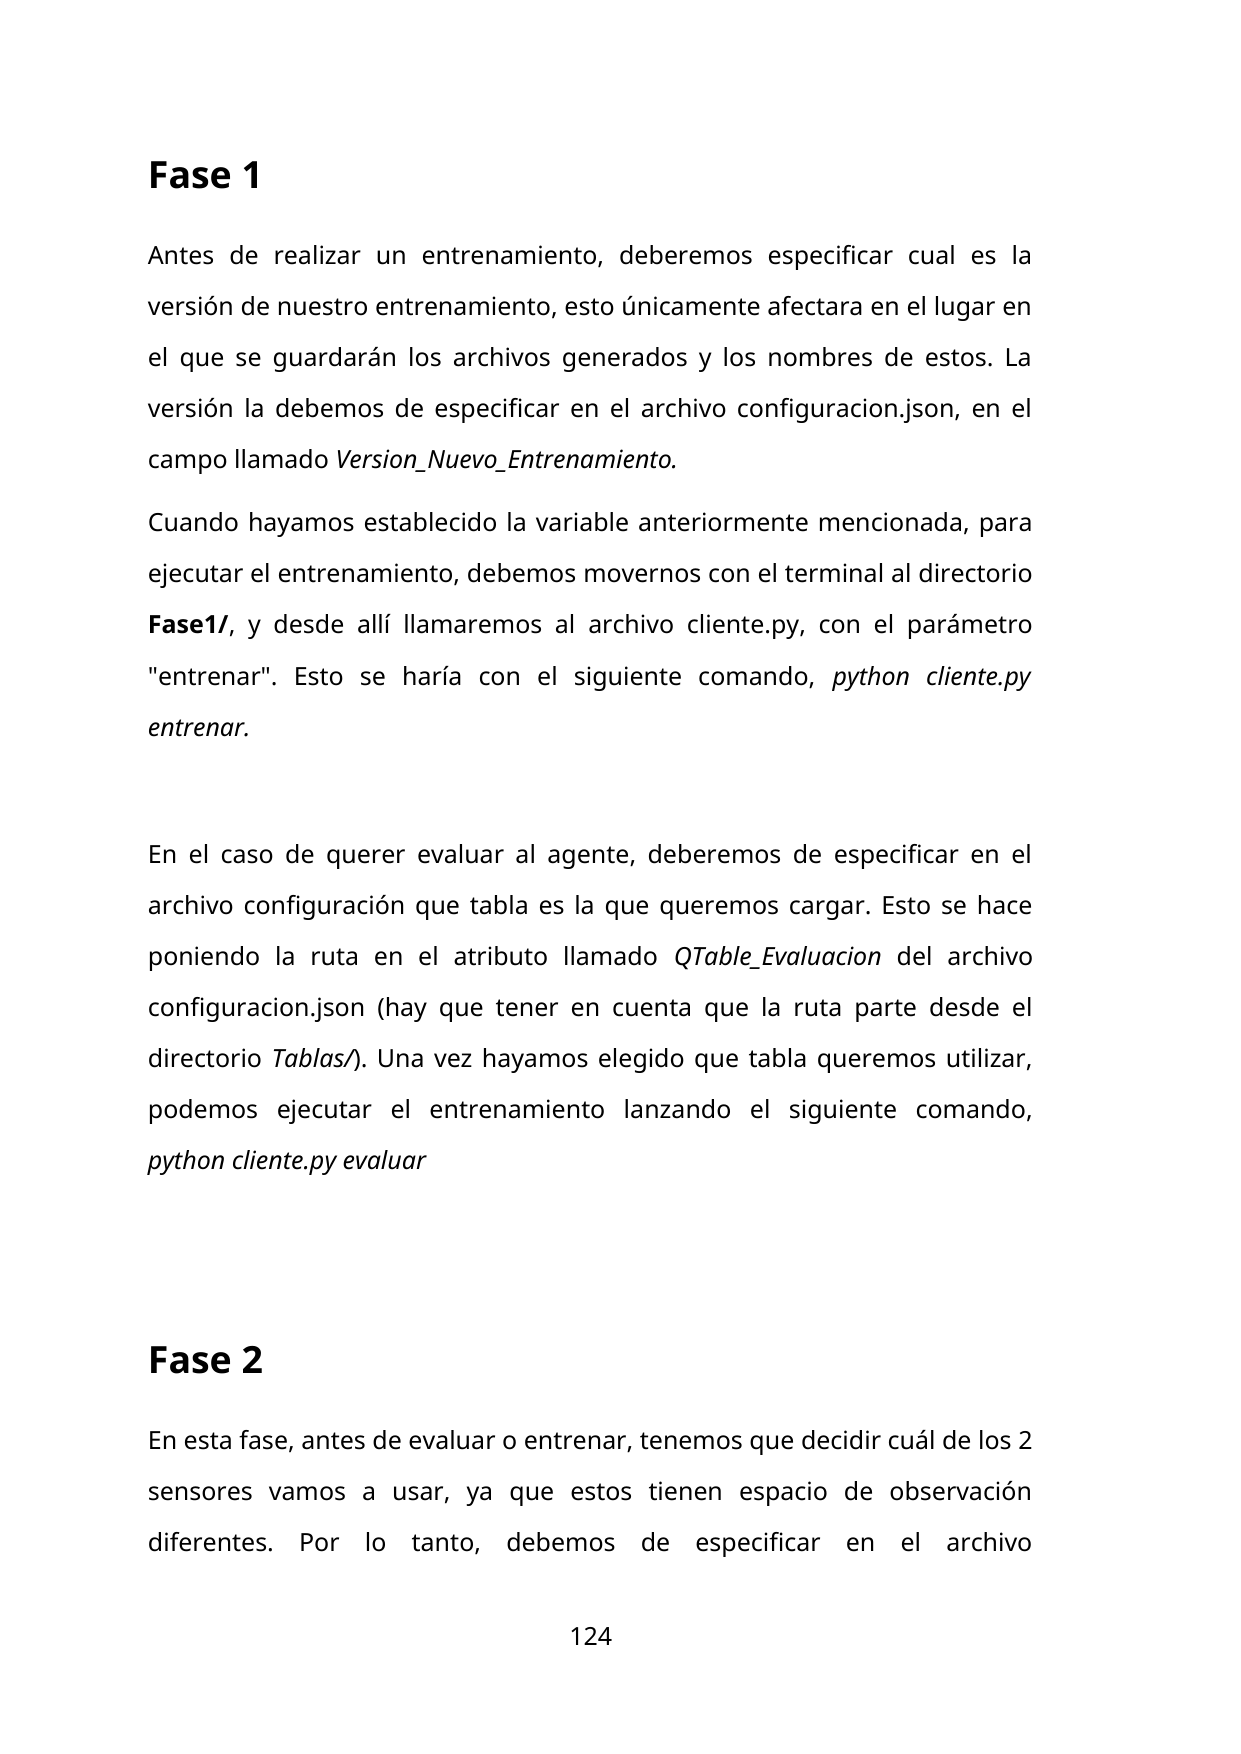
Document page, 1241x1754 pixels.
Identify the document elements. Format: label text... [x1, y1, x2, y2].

text En el caso de querer evaluar al agente, deberemos de especificar en el archivo configuración que tabla es la que queremos cargar. Esto se hace poniendo la ruta en el atributo llamado QTable_Evaluacion del archivo configuracion.json (hay que tener en cuenta que la ruta parte desde el directorio Tablas/). Una vez hayamos elegido que tabla queremos utilizar, podemos ejecutar el entrenamiento lanzando el siguiente comando, python cliente.py evaluar [148, 836, 1033, 1177]
text Antes de realizar un entrenamiento, deberemos especificar cual es la versión de nuestro entrenamiento, esto únicamente afectara en el lugar en el que se guardarán los archivos generados y los nombres de estos. La versión la debemos de especificar en el archivo configuracion.json, en el campo llamado Version_Nuevo_Entrenamiento. [148, 237, 1033, 476]
text Fase 1 [148, 148, 1033, 199]
text Cuando hayamos establecido la variable anteriormente mencionada, para ejecutar el entrenamiento, debemos movernos con el terminal al directorio Fase1/, y desde allí llamaremos al archivo cliente.py, con el parámetro "entrenar". Esto se haría con el siguiente comando, python cliente.py entrenar. [148, 505, 1033, 743]
text Fase 2 [148, 1333, 1033, 1384]
